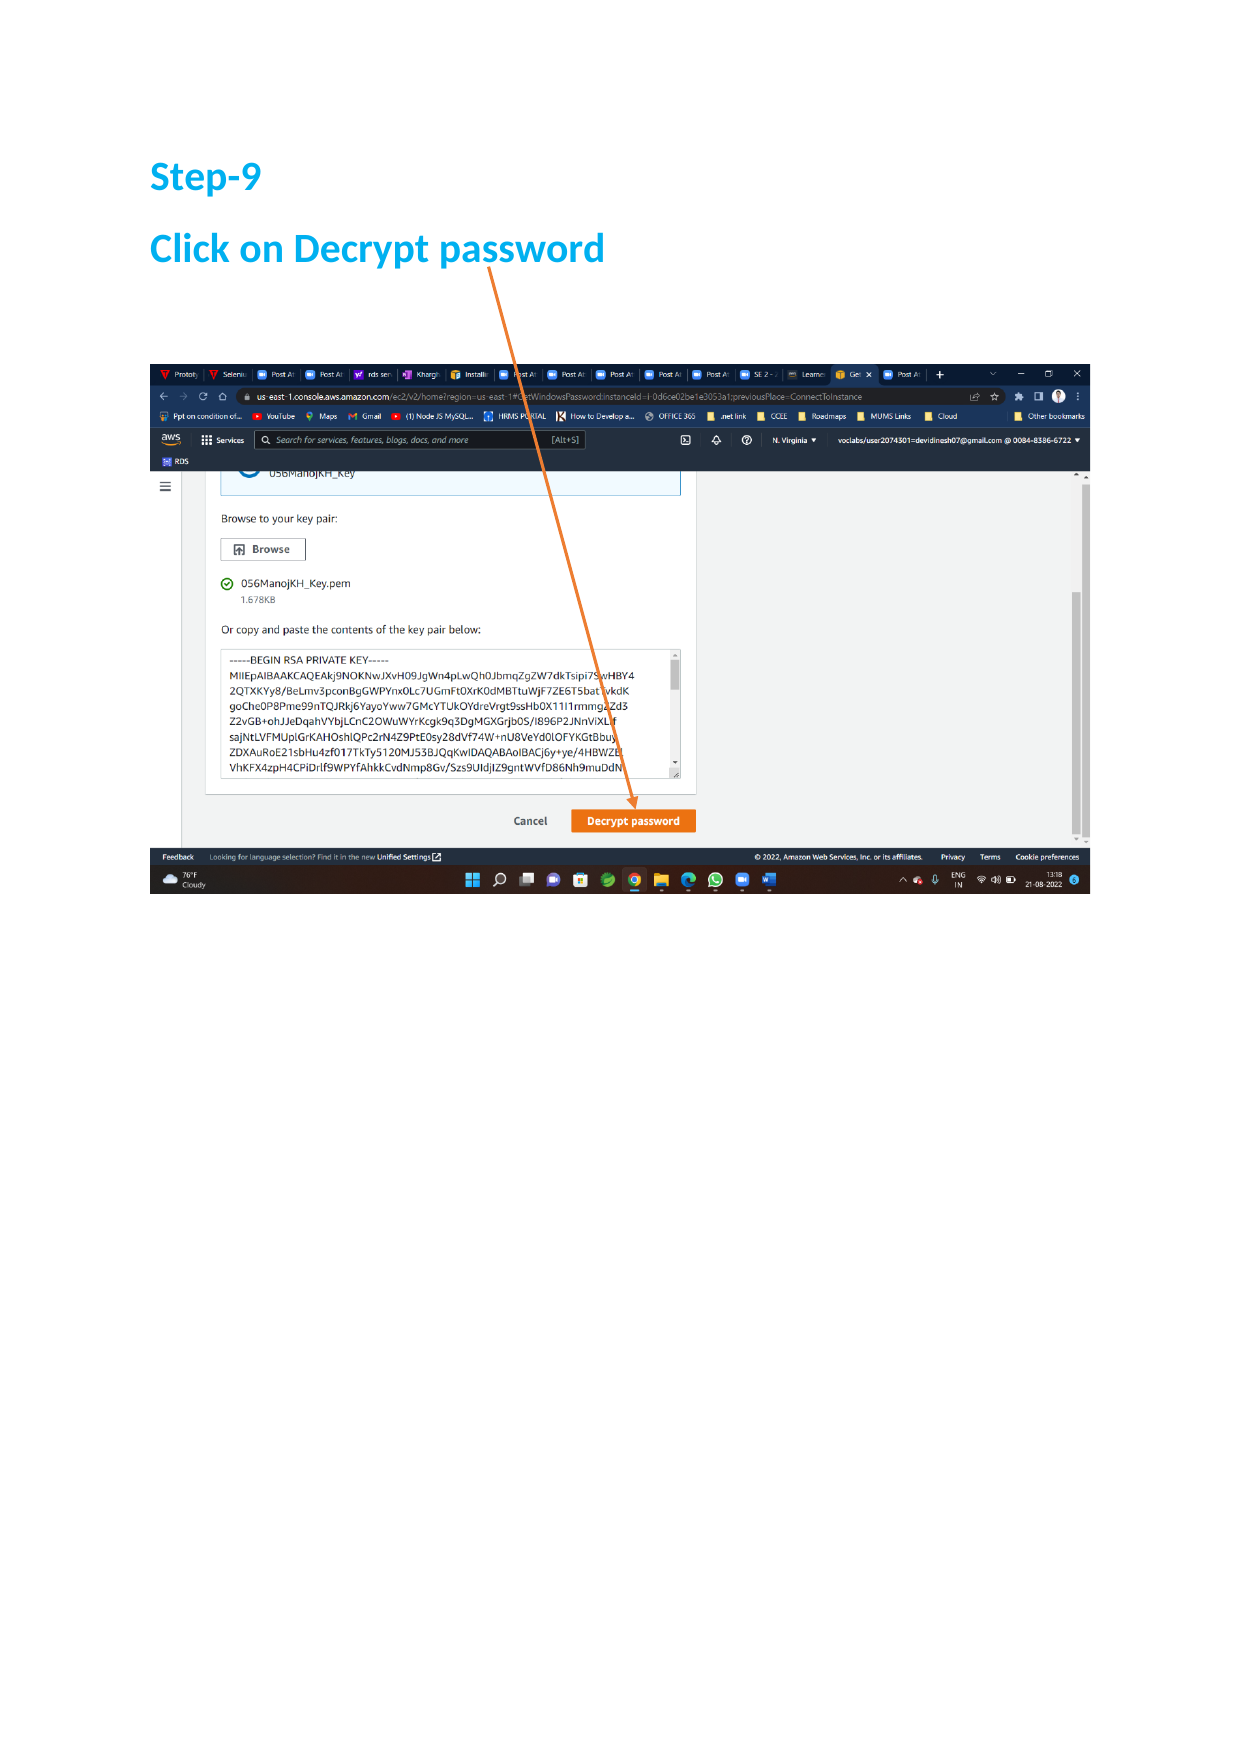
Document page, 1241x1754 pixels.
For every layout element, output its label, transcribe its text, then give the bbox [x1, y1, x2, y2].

text Click on Decrypt password [150, 222, 1090, 272]
picture [150, 364, 1091, 894]
text Step-9 [150, 150, 1090, 201]
